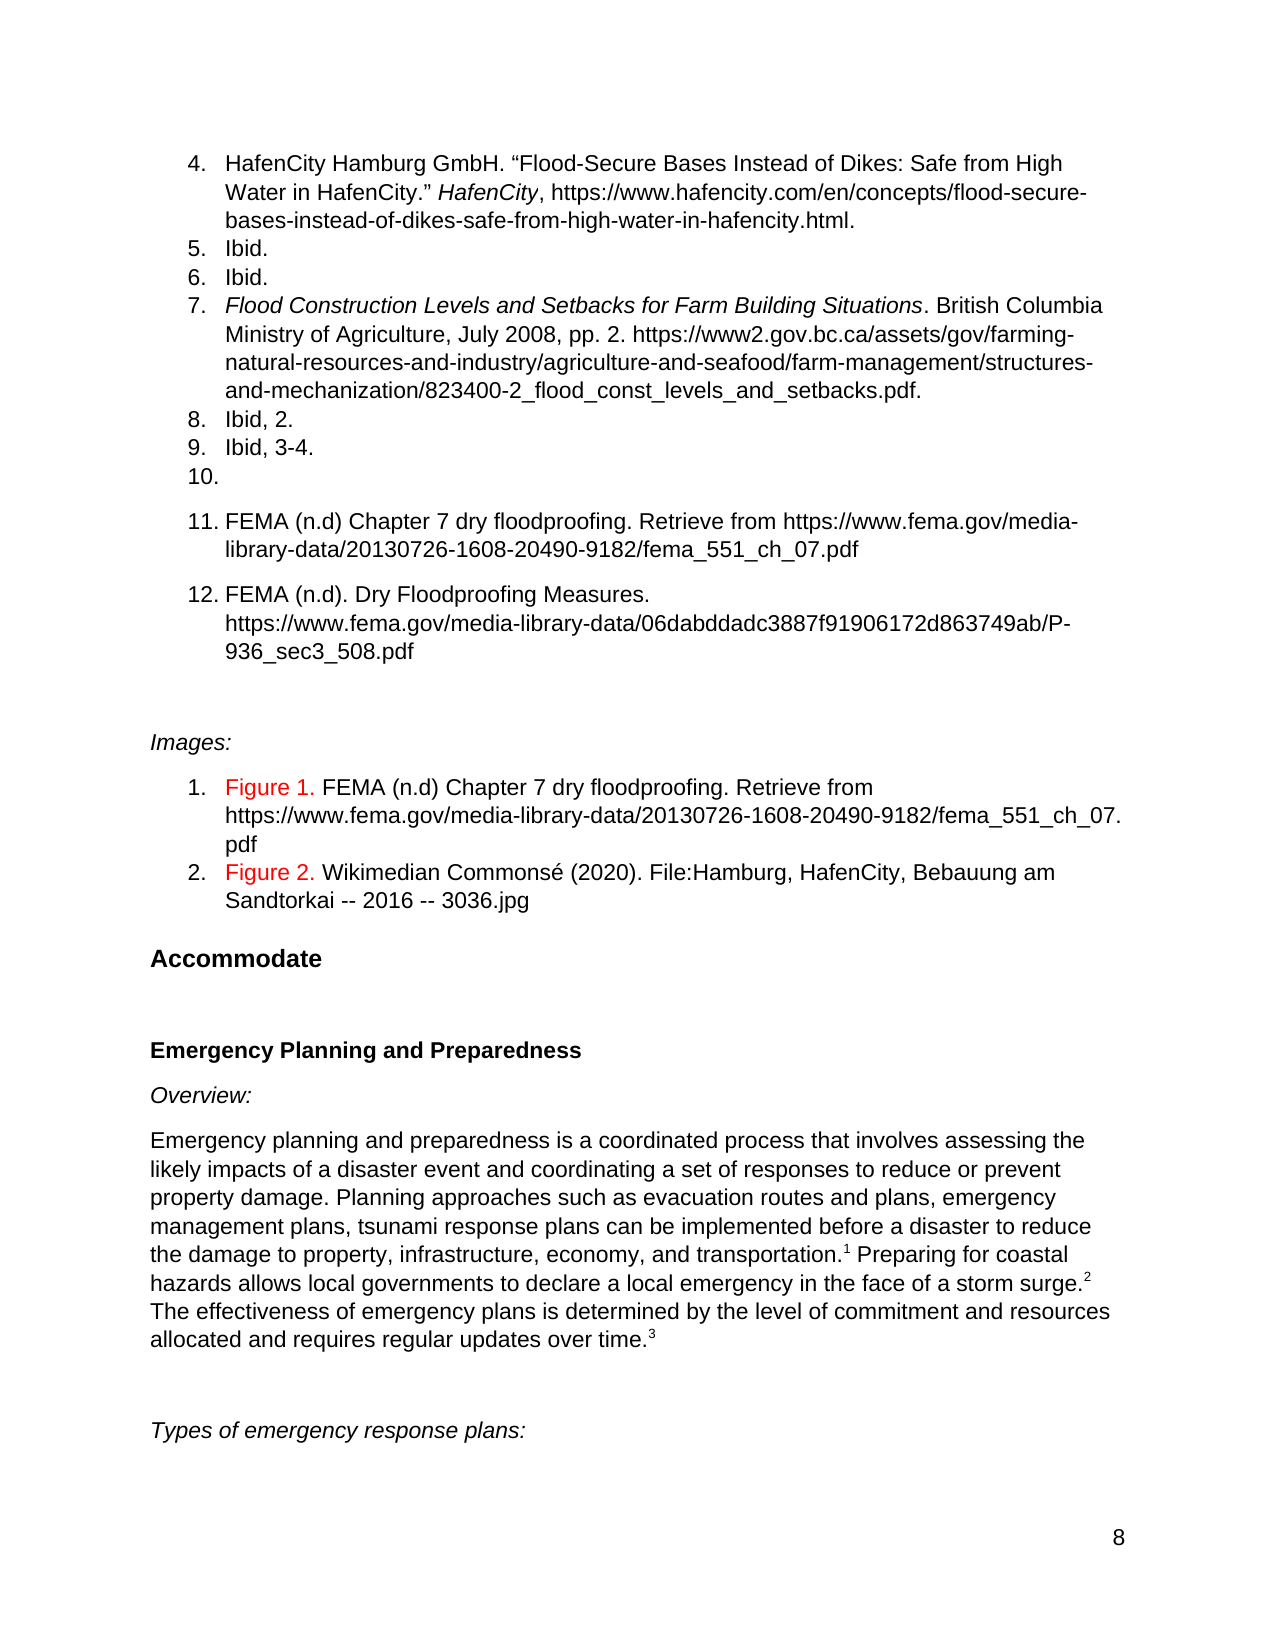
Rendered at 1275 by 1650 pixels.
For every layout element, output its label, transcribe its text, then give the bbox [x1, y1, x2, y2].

text Types of emergency response plans: [150, 1417, 1125, 1443]
list Ibid. [207, 264, 1125, 290]
list Figure 1. FEMA (n.d) Chapter 7 dry floodproofing. Retrieve from https://www.fema.gov/media-library-data/20130726-1608-20490-9182/fema_551_ch_07.pdf [187, 774, 1125, 857]
text Emergency Planning and Preparedness [150, 1037, 1125, 1063]
list Ibid, 2. [207, 406, 1125, 432]
text Images: [150, 728, 1125, 755]
text Accommodate [150, 944, 1125, 973]
list FEMA (n.d) Chapter 7 dry floodproofing. Retrieve from https://www.fema.gov/media-library-data/20130726-1608-20490-9182/fema_551_ch_07.pdf [187, 508, 1125, 563]
list HafenCity Hamburg GmbH. “Flood-Secure Bases Instead of Dikes: Safe from High Water in HafenCity.” HafenCity, https://www.hafencity.com/en/concepts/flood-secure-bases-instead-of-dikes-safe-from-high-water-in-hafencity.html. [187, 150, 1125, 233]
list Figure 2. Wikimedian Commonsé (2020). File:Hamburg, HafenCity, Bebauung am Sandtorkai -- 2016 -- 3036.jpg [187, 859, 1125, 914]
list Ibid. [207, 235, 1125, 262]
list Flood Construction Levels and Setbacks for Farm Building Situations. British Columbia Ministry of Agriculture, July 2008, pp. 2. https://www2.gov.bc.ca/assets/gov/farming-natural-resources-and-industry/agriculture-and-seafood/farm-management/structures-and-mechanization/823400-2_flood_const_levels_and_setbacks.pdf. [187, 292, 1125, 404]
text Emergency planning and preparedness is a coordinated process that involves assessing the likely impacts of a disaster event and coordinating a set of responses to reduce or prevent property damage. Planning approaches such as evacuation routes and plans, emergency management plans, tsunami response plans can be implemented before a disaster to reduce the damage to property, infrastructure, economy, and transportation.1 Preparing for coastal hazards allows local governments to declare a local emergency in the face of a storm surge.2 The effectiveness of emergency plans is determined by the level of commitment and resources allocated and requires regular updates over time.3 [150, 1127, 1125, 1353]
text Overview: [150, 1082, 1125, 1108]
list FEMA (n.d). Dry Floodproofing Measures. https://www.fema.gov/media-library-data/06dabddadc3887f91906172d863749ab/P-936_sec3_508.pdf [187, 581, 1125, 665]
list Ibid, 3-4. [207, 434, 1125, 461]
